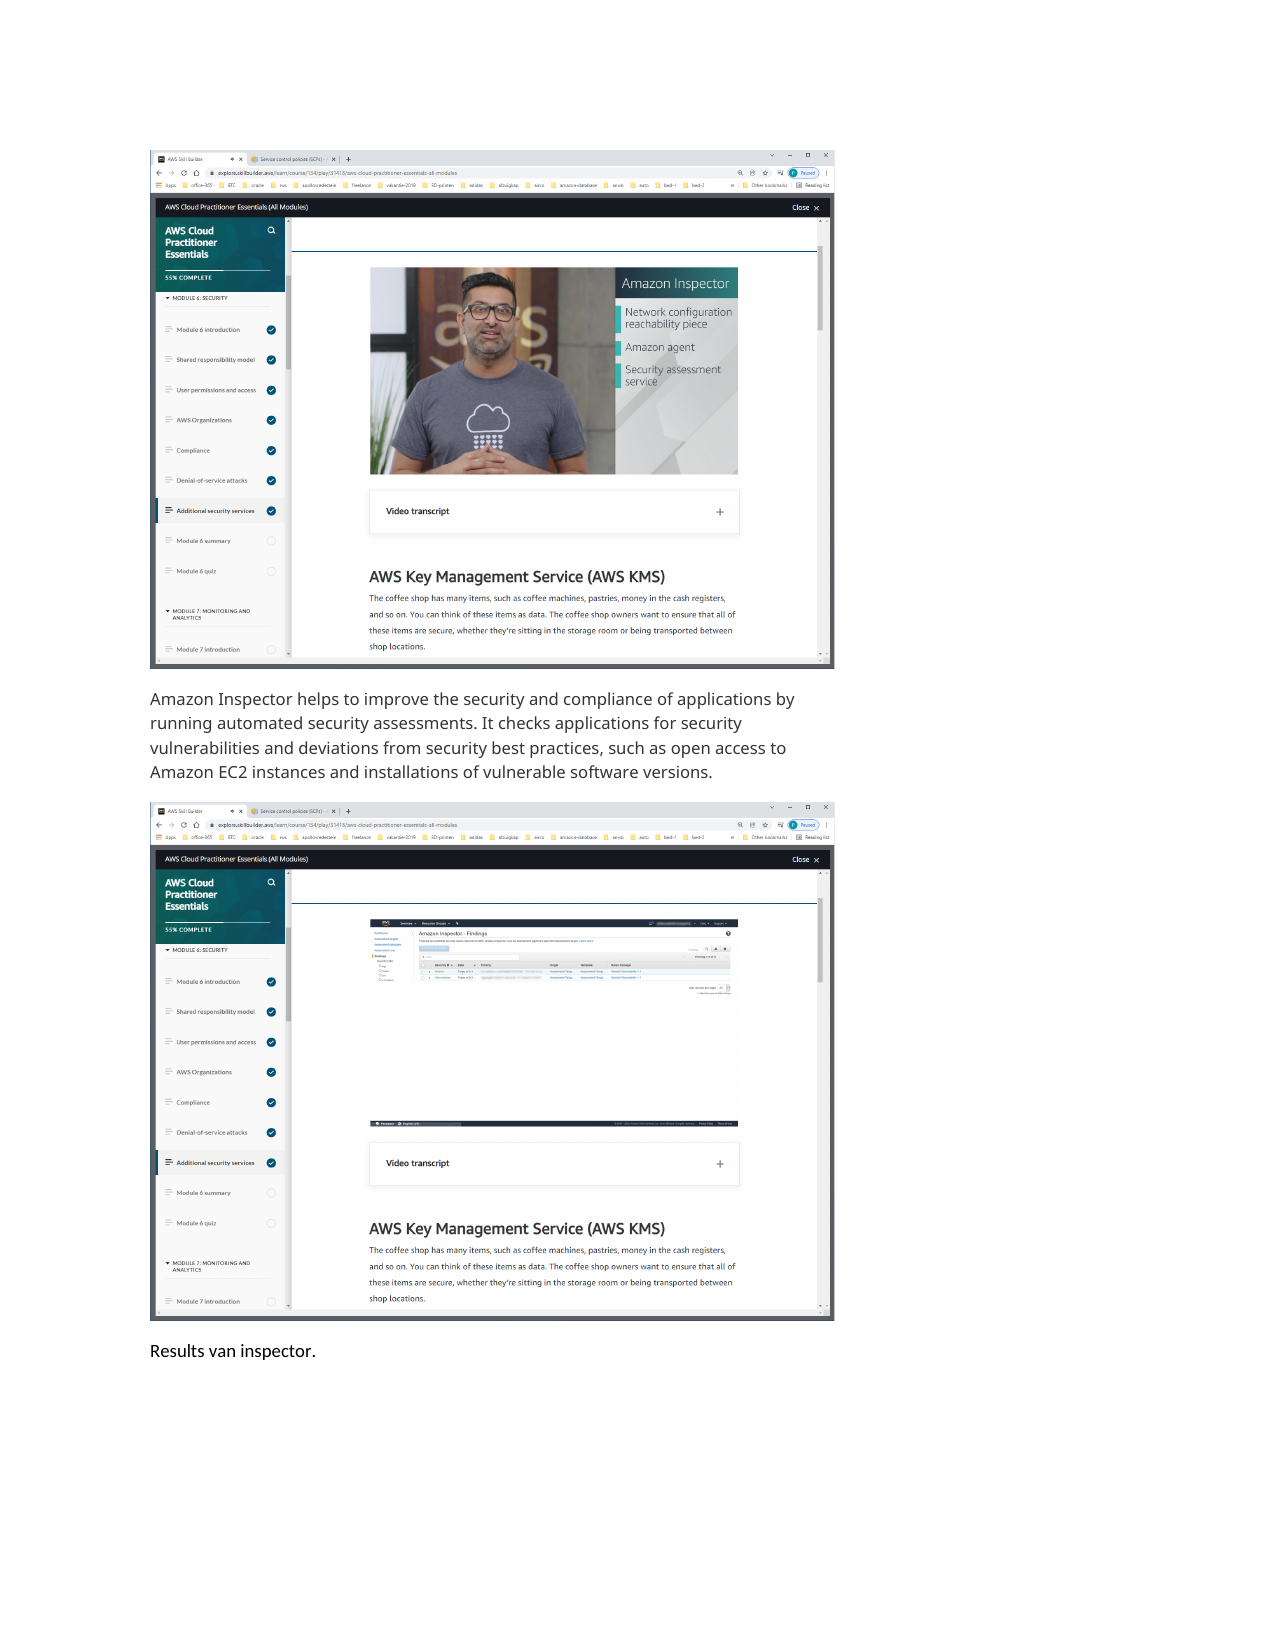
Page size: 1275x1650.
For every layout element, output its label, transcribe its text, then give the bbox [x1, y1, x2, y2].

text Amazon Inspector helps to improve the security and compliance of applications by running automated security assessments. It checks applications for security vulnerabilities and deviations from security best practices, such as open access to Amazon EC2 instances and installations of vulnerable software versions. [150, 687, 834, 783]
text Results van inspector. [150, 1339, 834, 1362]
picture [150, 150, 835, 669]
picture [150, 802, 835, 1321]
